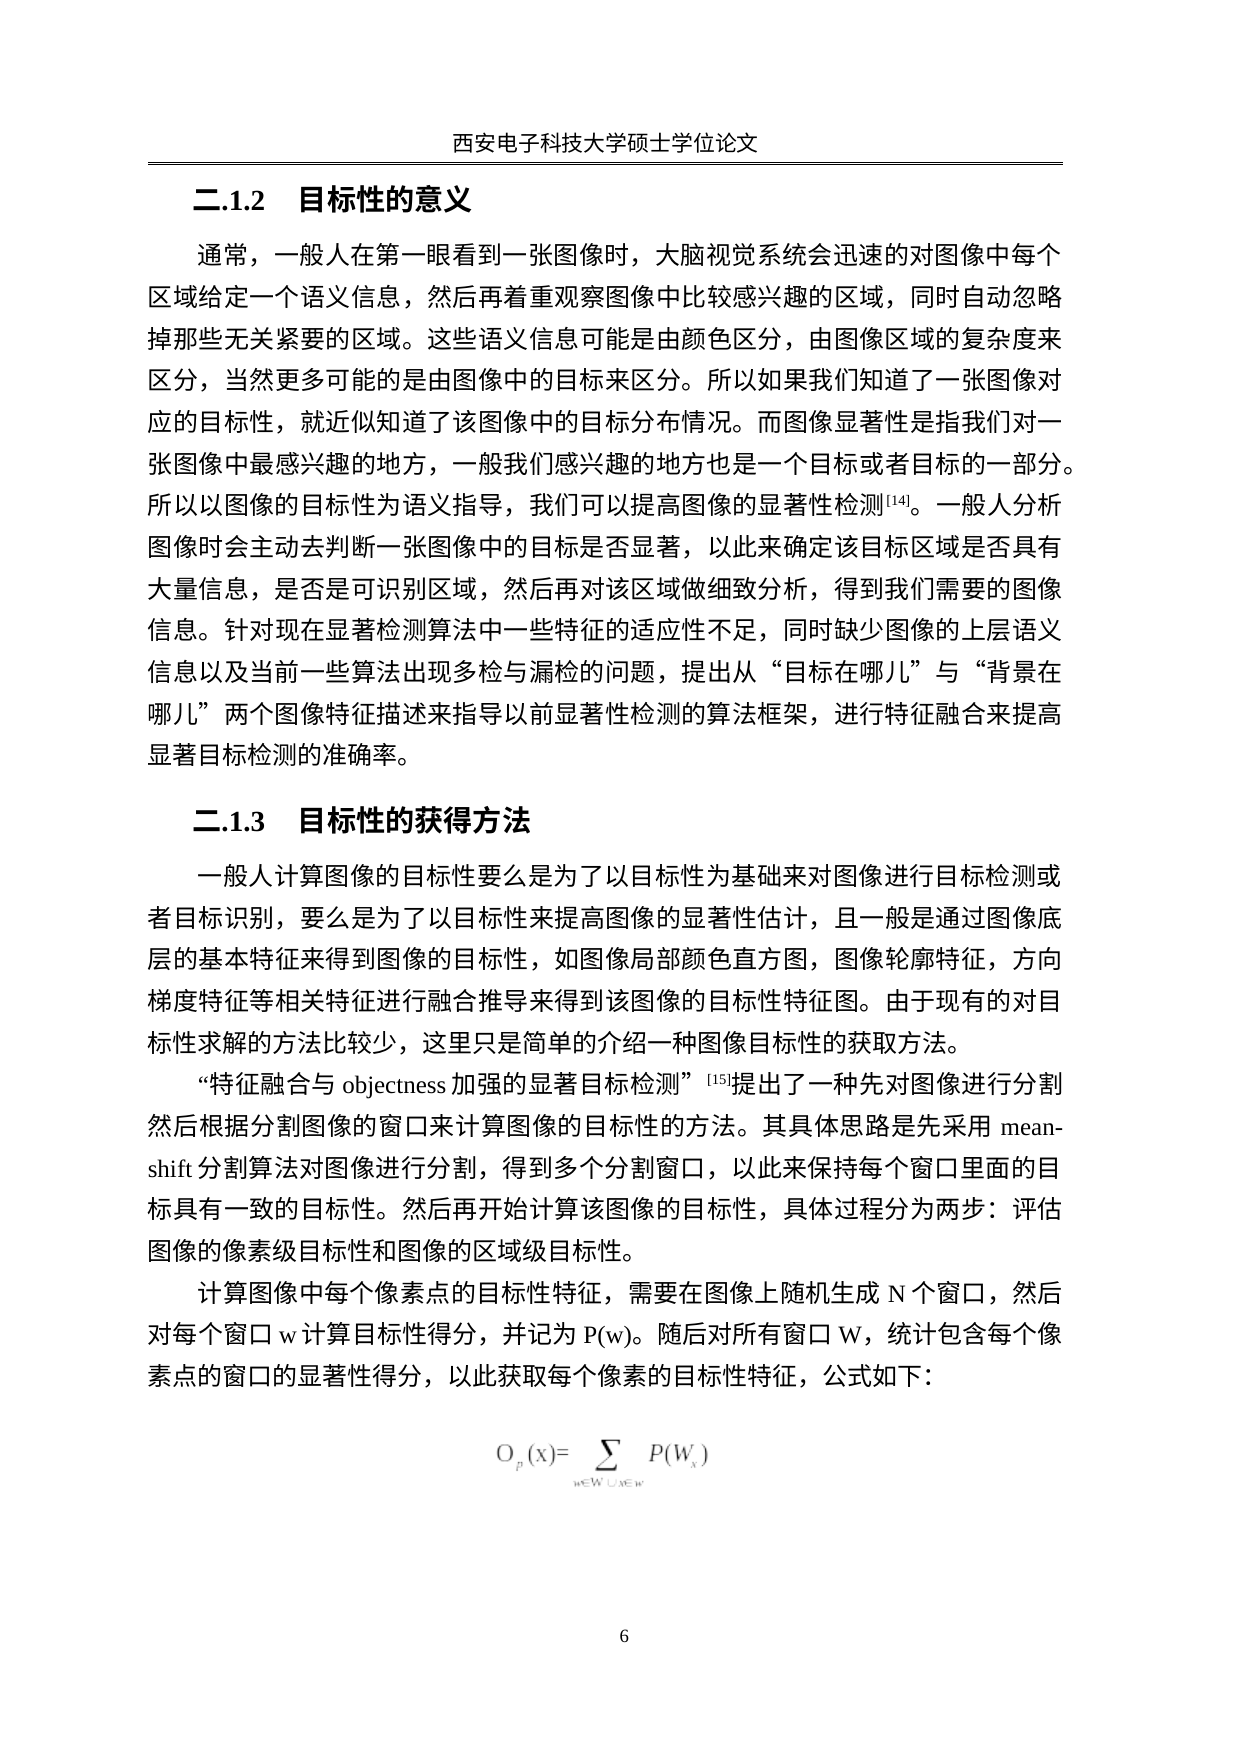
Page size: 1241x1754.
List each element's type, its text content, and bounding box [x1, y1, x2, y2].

text 计算图像中每个像素点的目标性特征，需要在图像上随机生成N个窗口，然后对每个窗口w计算目标性得分，并记为P(w)。随后对所有窗口W，统计包含每个像素点的窗口的显著性得分，以此获取每个像素的目标性特征，公式如下： [148, 1269, 1063, 1394]
text “特征融合与objectness加强的显著目标检测”[15]提出了一种先对图像进行分割然后根据分割图像的窗口来计算图像的目标性的方法。其具体思路是先采用mean-shift分割算法对图像进行分割，得到多个分割窗口，以此来保持每个窗口里面的目标具有一致的目标性。然后再开始计算该图像的目标性，具体过程分为两步：评估图像的像素级目标性和图像的区域级目标性。 [148, 1061, 1063, 1269]
subtitle 目标性的获得方法 [192, 798, 1063, 840]
text 通常，一般人在第一眼看到一张图像时，大脑视觉系统会迅速的对图像中每个区域给定一个语义信息，然后再着重观察图像中比较感兴趣的区域，同时自动忽略掉那些无关紧要的区域。这些语义信息可能是由颜色区分，由图像区域的复杂度来区分，当然更多可能的是由图像中的目标来区分。所以如果我们知道了一张图像对应的目标性，就近似知道了该图像中的目标分布情况。而图像显著性是指我们对一张图像中最感兴趣的地方，一般我们感兴趣的地方也是一个目标或者目标的一部分。所以以图像的目标性为语义指导，我们可以提高图像的显著性检测[14]。一般人分析图像时会主动去判断一张图像中的目标是否显著，以此来确定该目标区域是否具有大量信息，是否是可识别区域，然后再对该区域做细致分析，得到我们需要的图像信息。针对现在显著检测算法中一些特征的适应性不足，同时缺少图像的上层语义信息以及当前一些算法出现多检与漏检的问题，提出从“目标在哪儿”与“背景在哪儿”两个图像特征描述来指导以前显著性检测的算法框架，进行特征融合来提高显著目标检测的准确率。 [148, 231, 1063, 773]
text 一般人计算图像的目标性要么是为了以目标性为基础来对图像进行目标检测或者目标识别，要么是为了以目标性来提高图像的显著性估计，且一般是通过图像底层的基本特征来得到图像的目标性，如图像局部颜色直方图，图像轮廓特征，方向梯度特征等相关特征进行融合推导来得到该图像的目标性特征图。由于现有的对目标性求解的方法比较少，这里只是简单的介绍一种图像目标性的获取方法。 [148, 852, 1063, 1061]
subtitle 目标性的意义 [192, 177, 1063, 219]
